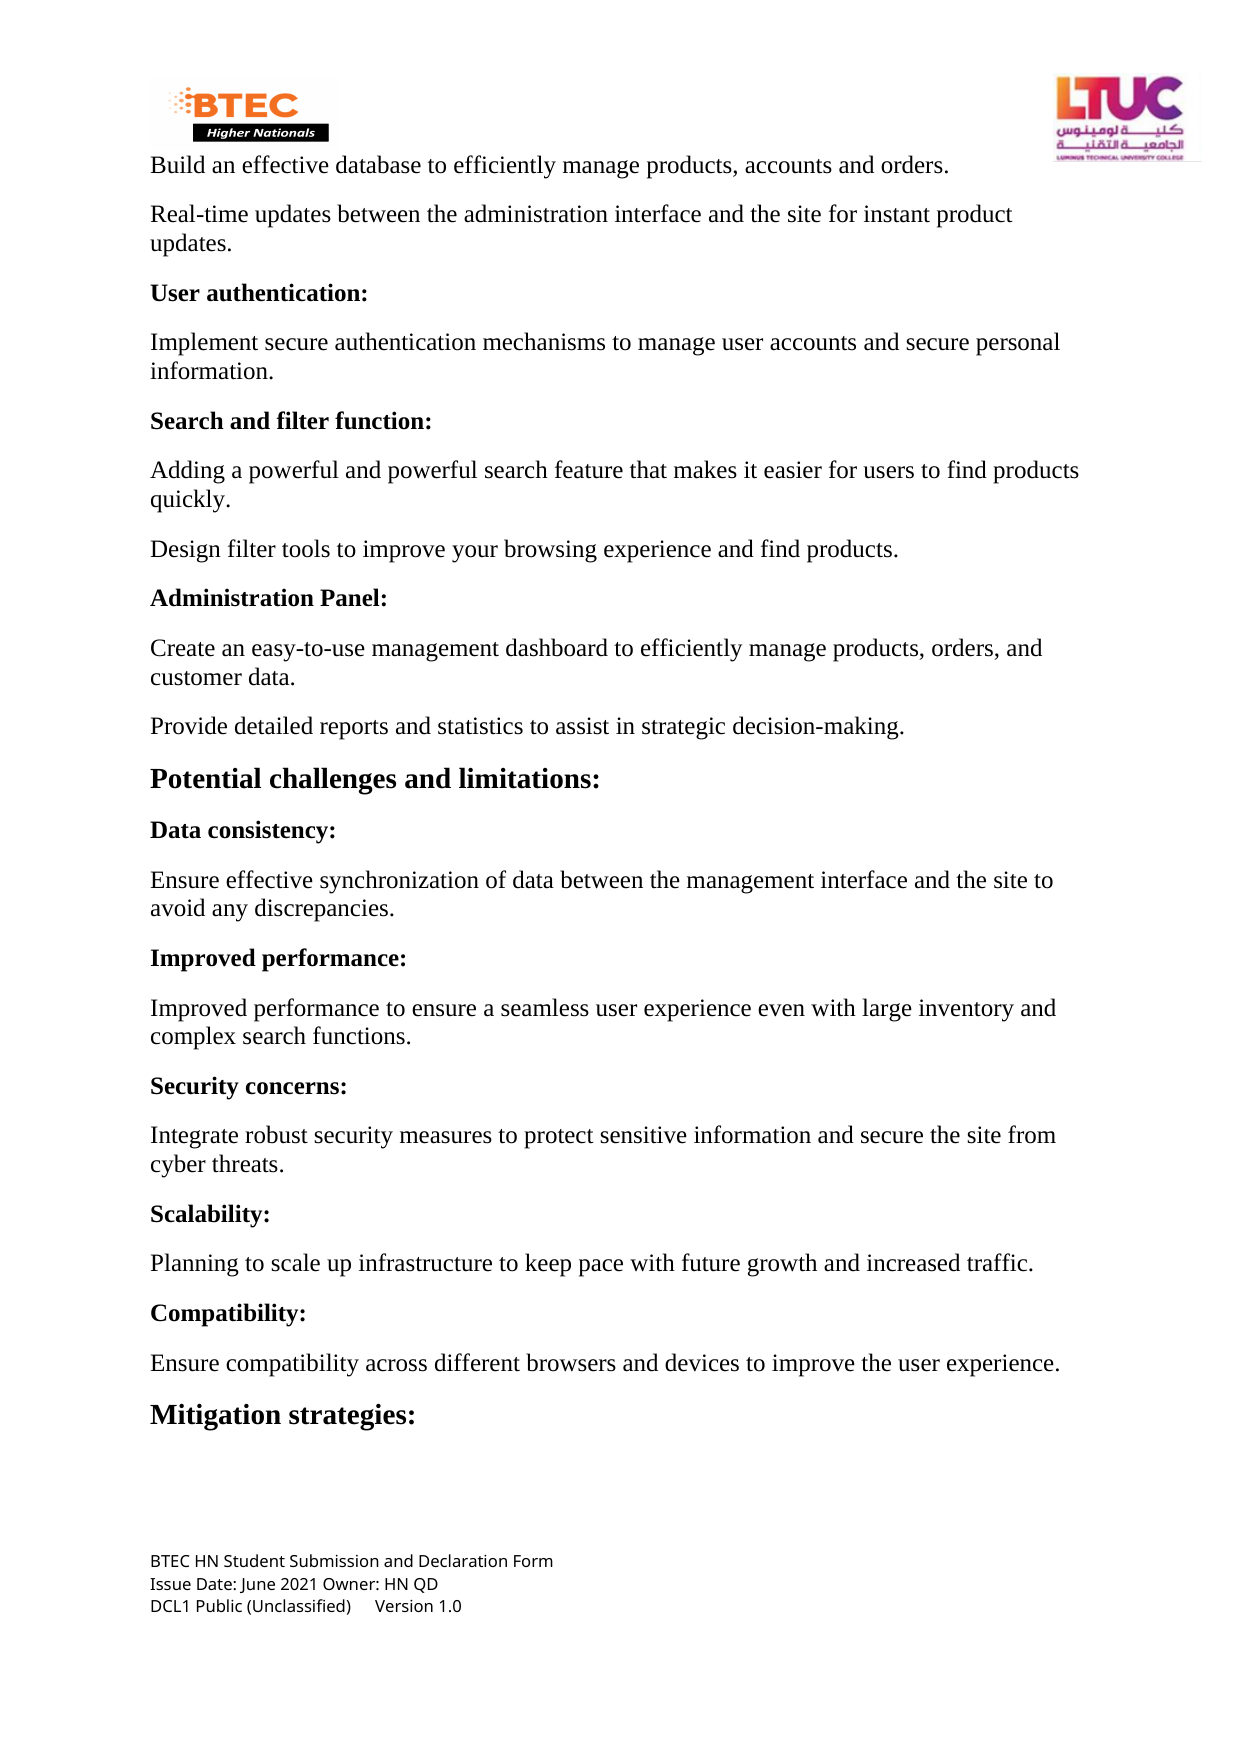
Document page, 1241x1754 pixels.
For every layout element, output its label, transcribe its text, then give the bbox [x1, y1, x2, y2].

text Design filter tools to improve your browsing experience and find products. [150, 534, 1090, 562]
text Improved performance to ensure a seamless user experience even with large inventory and complex search functions. [150, 993, 1090, 1050]
text Mitigation strategies: [150, 1397, 1090, 1431]
picture [150, 76, 339, 150]
text Potential challenges and limitations: [150, 761, 1090, 794]
text Build an effective database to efficiently manage products, accounts and orders. [150, 150, 1090, 179]
text Compatibility: [150, 1298, 1090, 1327]
text Scalability: [150, 1199, 1090, 1228]
picture [1053, 73, 1202, 163]
text Administration Panel: [150, 583, 1090, 612]
text Data consistency: [150, 815, 1090, 844]
text Security concerns: [150, 1071, 1090, 1100]
text Ensure compatibility across different browsers and devices to improve the user experience. [150, 1348, 1090, 1376]
text Improved performance: [150, 943, 1090, 972]
text Provide detailed reports and statistics to assist in strategic decision-making. [150, 711, 1090, 740]
text Planning to scale up infrastructure to keep pace with future growth and increased traffic. [150, 1248, 1090, 1277]
text Adding a powerful and powerful search feature that makes it easier for users to find products quickly. [150, 455, 1090, 513]
text Implement secure authentication mechanisms to manage user accounts and secure personal information. [150, 327, 1090, 385]
text Search and filter function: [150, 406, 1090, 434]
text Real-time updates between the administration interface and the site for instant product updates. [150, 199, 1090, 257]
text Integrate robust security measures to protect sensitive information and secure the site from cyber threats. [150, 1121, 1090, 1178]
text User authentication: [150, 278, 1090, 307]
text Create an easy-to-use management dashboard to efficiently manage products, orders, and customer data. [150, 633, 1090, 690]
text Ensure effective synchronization of data between the management interface and the site to avoid any discrepancies. [150, 865, 1090, 922]
